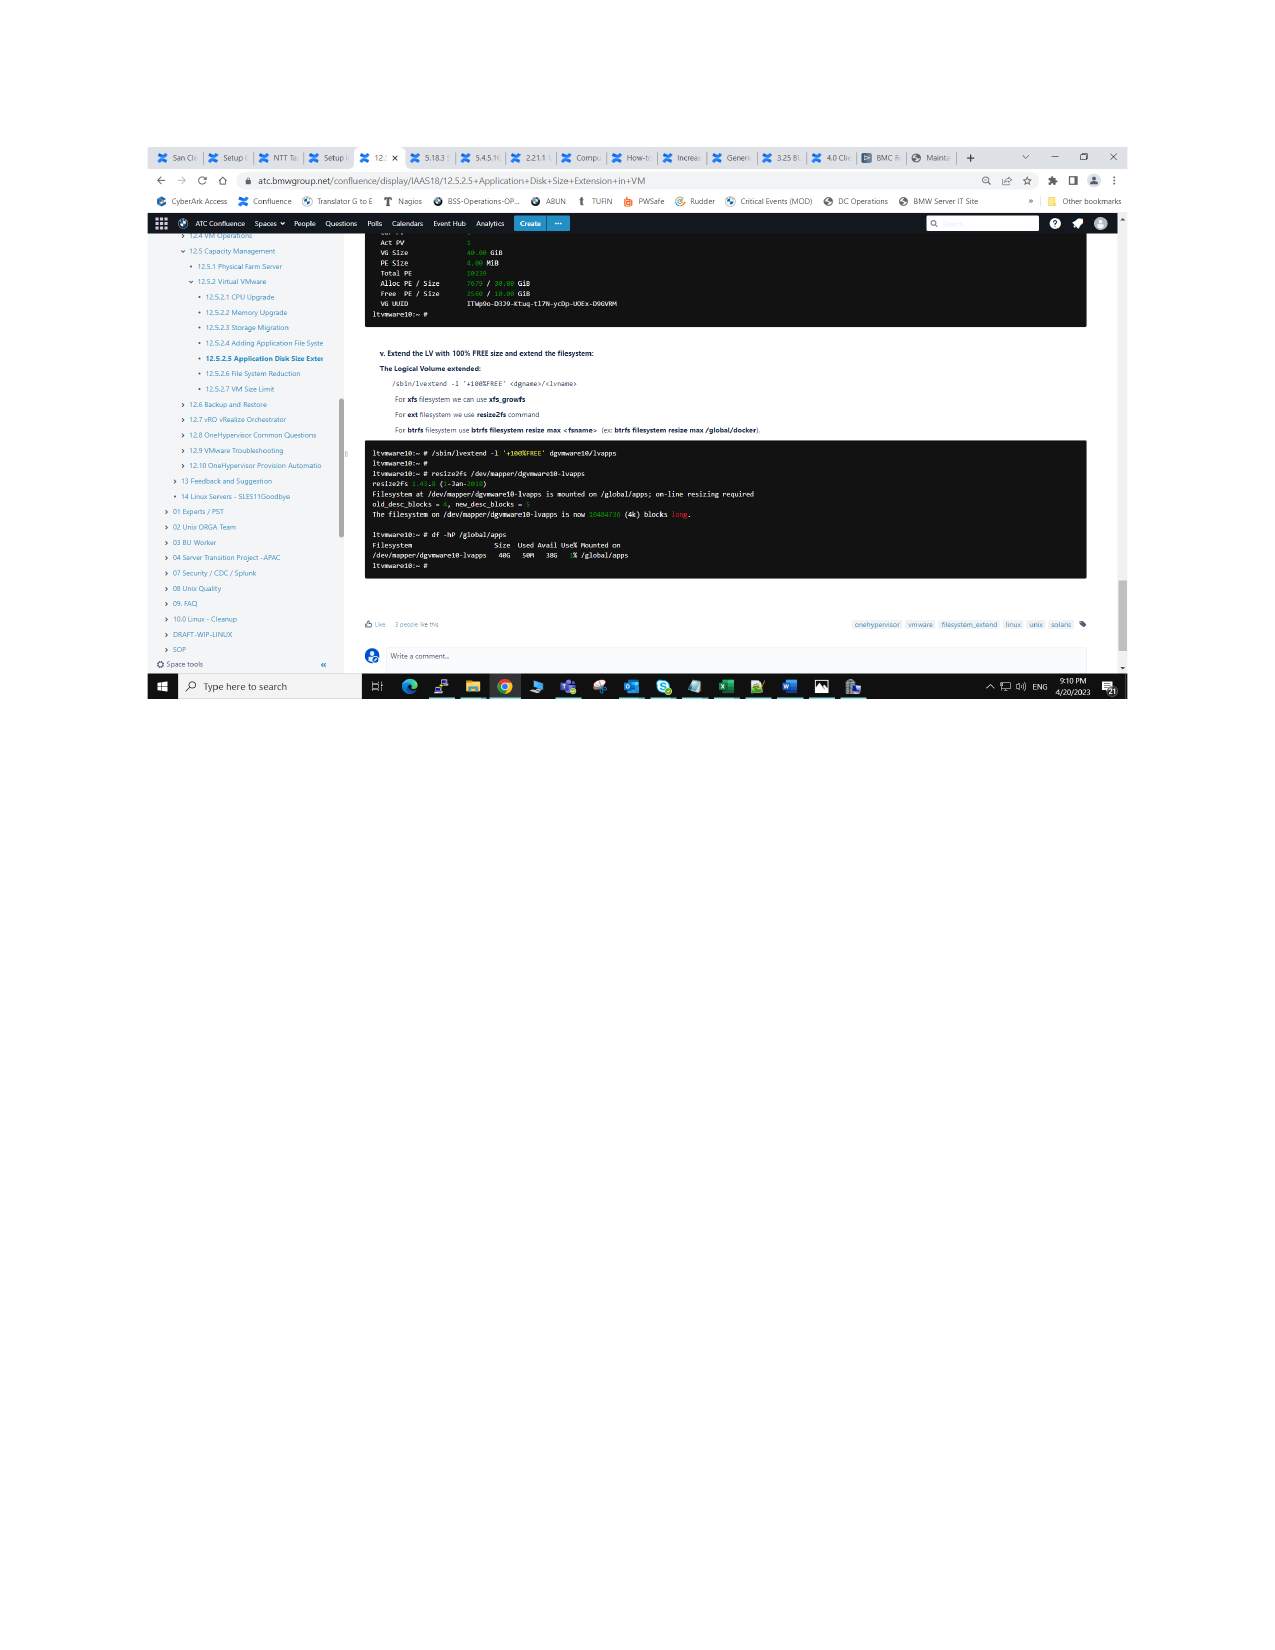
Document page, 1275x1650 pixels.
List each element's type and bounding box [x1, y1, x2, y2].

picture [147, 147, 1128, 699]
